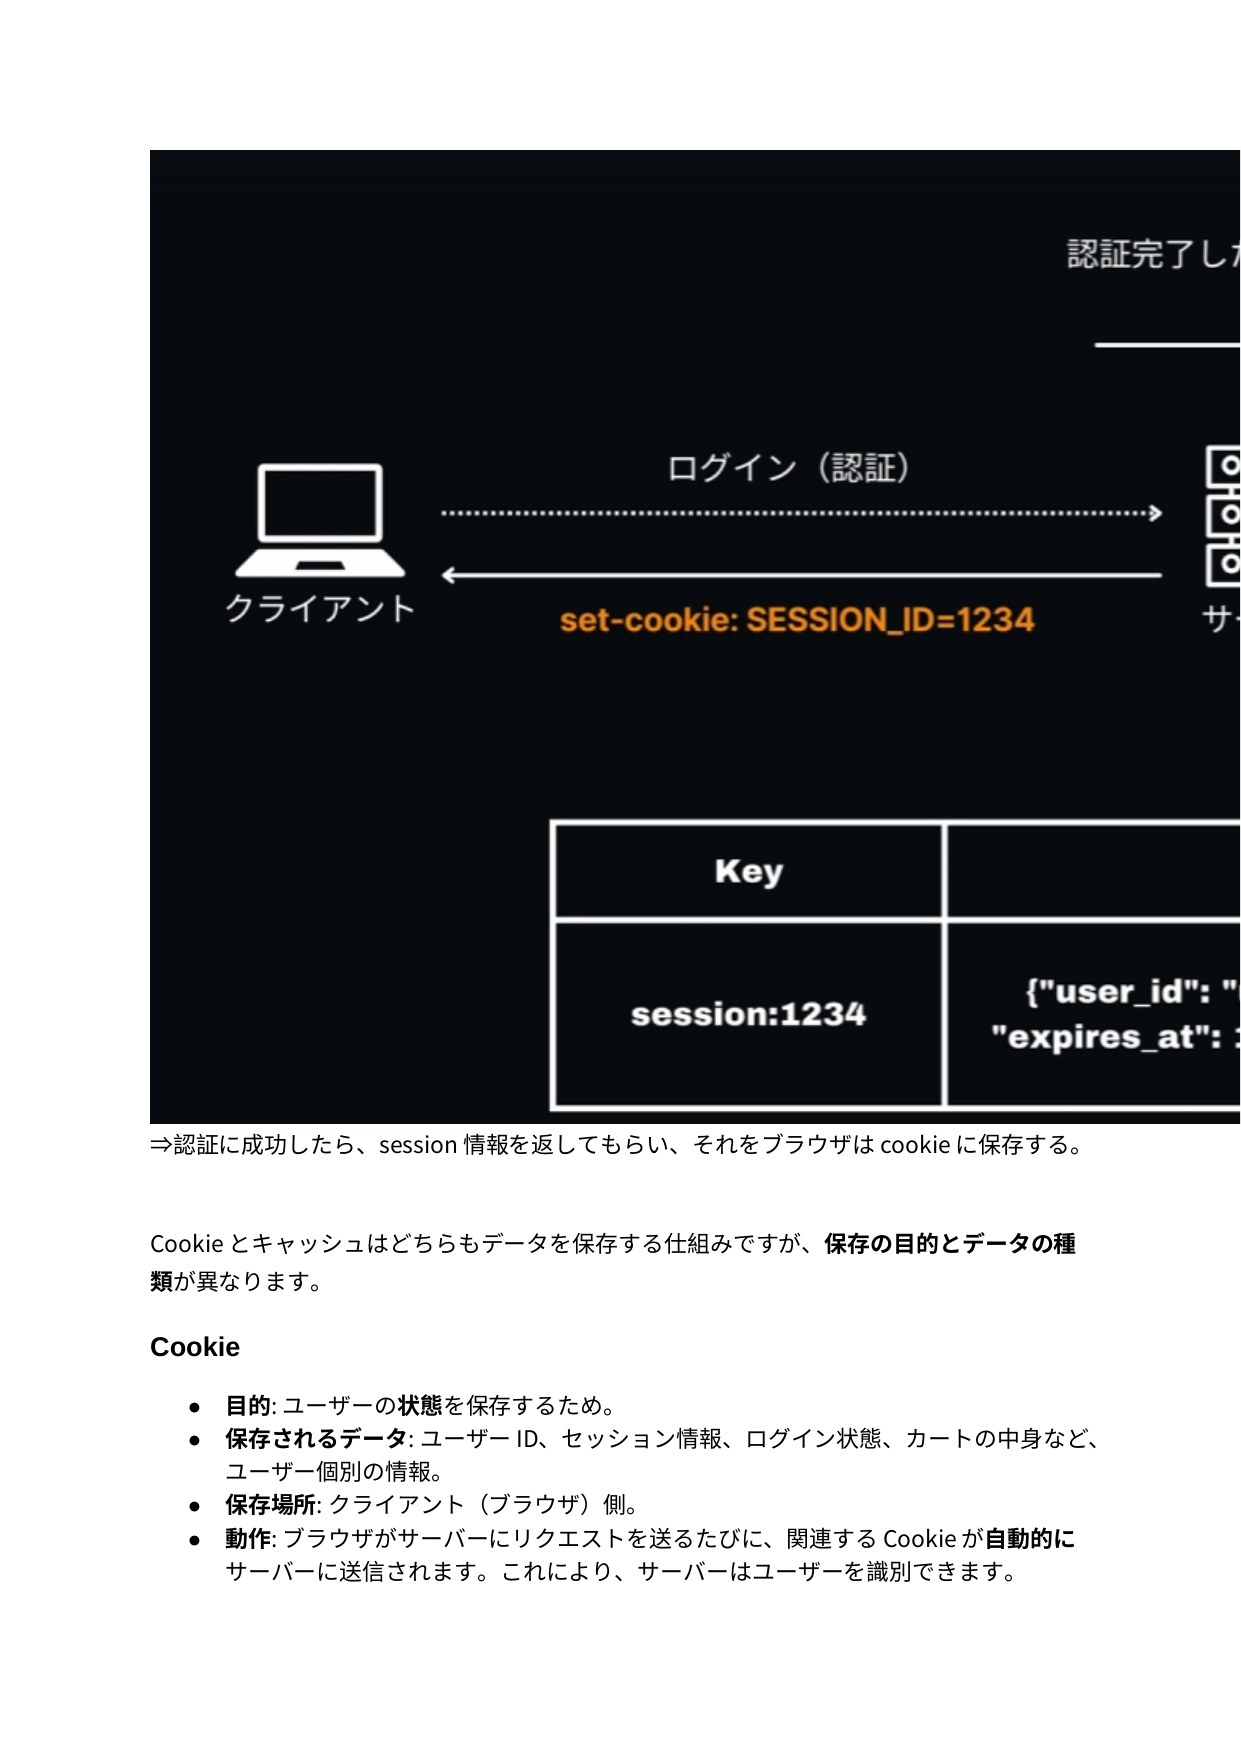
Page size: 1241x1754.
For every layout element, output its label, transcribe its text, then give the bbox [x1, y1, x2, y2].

list 保存場所: クライアント（ブラウザ）側。 [187, 1487, 1090, 1520]
list 動作: ブラウザがサーバーにリクエストを送るたびに、関連するCookieが自動的にサーバーに送信されます。これにより、サーバーはユーザーを識別できます。 [187, 1520, 1090, 1587]
list 保存されるデータ: ユーザーID、セッション情報、ログイン状態、カートの中身など、ユーザー個別の情報。 [187, 1421, 1090, 1487]
picture [150, 150, 1241, 1124]
list 目的: ユーザーの状態を保存するため。 [187, 1387, 1090, 1421]
text Cookieとキャッシュはどちらもデータを保存する仕組みですが、保存の目的とデータの種類が異なります。 [150, 1226, 1090, 1297]
subtitle Cookie [150, 1331, 1090, 1362]
text ⇒認証に成功したら、session情報を返してもらい、それをブラウザはcookieに保存する。 [150, 1127, 1090, 1161]
